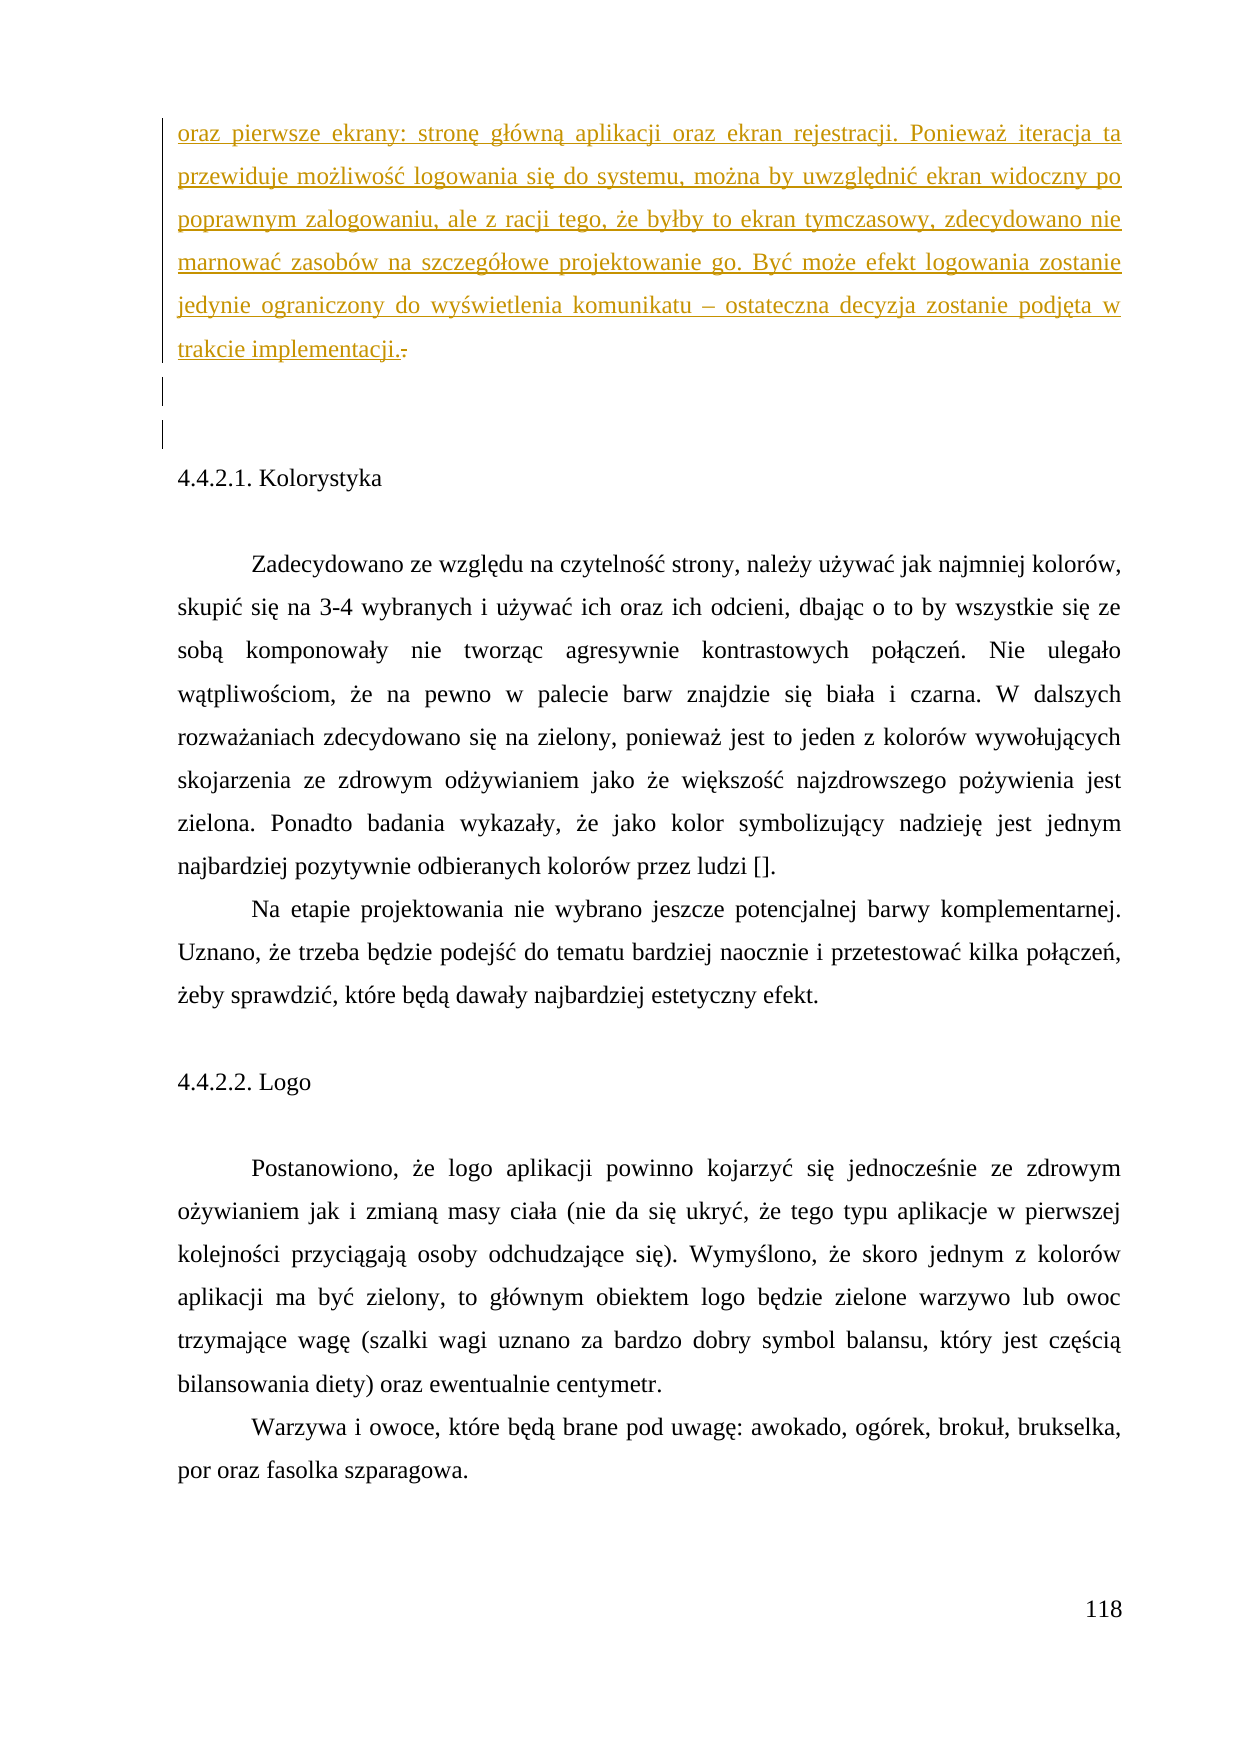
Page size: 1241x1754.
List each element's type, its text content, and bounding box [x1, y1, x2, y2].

text Postanowiono, że logo aplikacji powinno kojarzyć się jednocześnie ze zdrowym ożywianiem jak i zmianą masy ciała (nie da się ukryć, że tego typu aplikacje w pierwszej kolejności przyciągają osoby odchudzające się). Wymyślono, że skoro jednym z kolorów aplikacji ma być zielony, to głównym obiektem logo będzie zielone warzywo lub owoc trzymające wagę (szalki wagi uznano za bardzo dobry symbol balansu, który jest częścią bilansowania diety) oraz ewentualnie centymetr. [177, 1153, 1122, 1397]
text 4.4.2.1. Kolorystyka [177, 463, 1122, 492]
text Zadecydowano ze względu na czytelność strony, należy używać jak najmniej kolorów, skupić się na 3-4 wybranych i używać ich oraz ich odcieni, dbając o to by wszystkie się ze sobą komponowały nie tworząc agresywnie kontrastowych połączeń. Nie ulegało wątpliwościom, że na pewno w palecie barw znajdzie się biała i czarna. W dalszych rozważaniach zdecydowano się na zielony, ponieważ jest to jeden z kolorów wywołujących skojarzenia ze zdrowym odżywianiem jako że większość najzdrowszego pożywienia jest zielona. Ponadto badania wykazały, że jako kolor symbolizujący nadzieję jest jednym najbardziej pozytywnie odbieranych kolorów przez ludzi []. [177, 549, 1122, 880]
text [177, 144, 1122, 186]
text Na etapie projektowania nie wybrano jeszcze potencjalnej barwy komplementarnej. Uznano, że trzeba będzie podejść do tematu bardziej naocznie i przetestować kilka połączeń, żeby sprawdzić, które będą dawały najbardziej estetyczny efekt. [177, 894, 1122, 1009]
text W pierwszej iteracji zostaną zbudowane solidne podwaliny graficzne pod prace w pozostałych iteracjach [177, 230, 1122, 272]
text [177, 118, 1122, 143]
text Warzywa i owoce, które będą brane pod uwagę: awokado, ogórek, brokuł, brukselka, por oraz fasolka szparagowa. [177, 1412, 1122, 1484]
subtitle 4.4.2.2. Logo [177, 1067, 1122, 1096]
text W pierwszej iteracji zostaną zbudowane solidne podwaliny graficzne pod prace w pozostałych iteracjach [177, 273, 1122, 362]
text W pierwszej iteracji zostaną zbudowane solidne podwaliny graficzne pod prace w pozostałych iteracjach [177, 187, 1122, 229]
